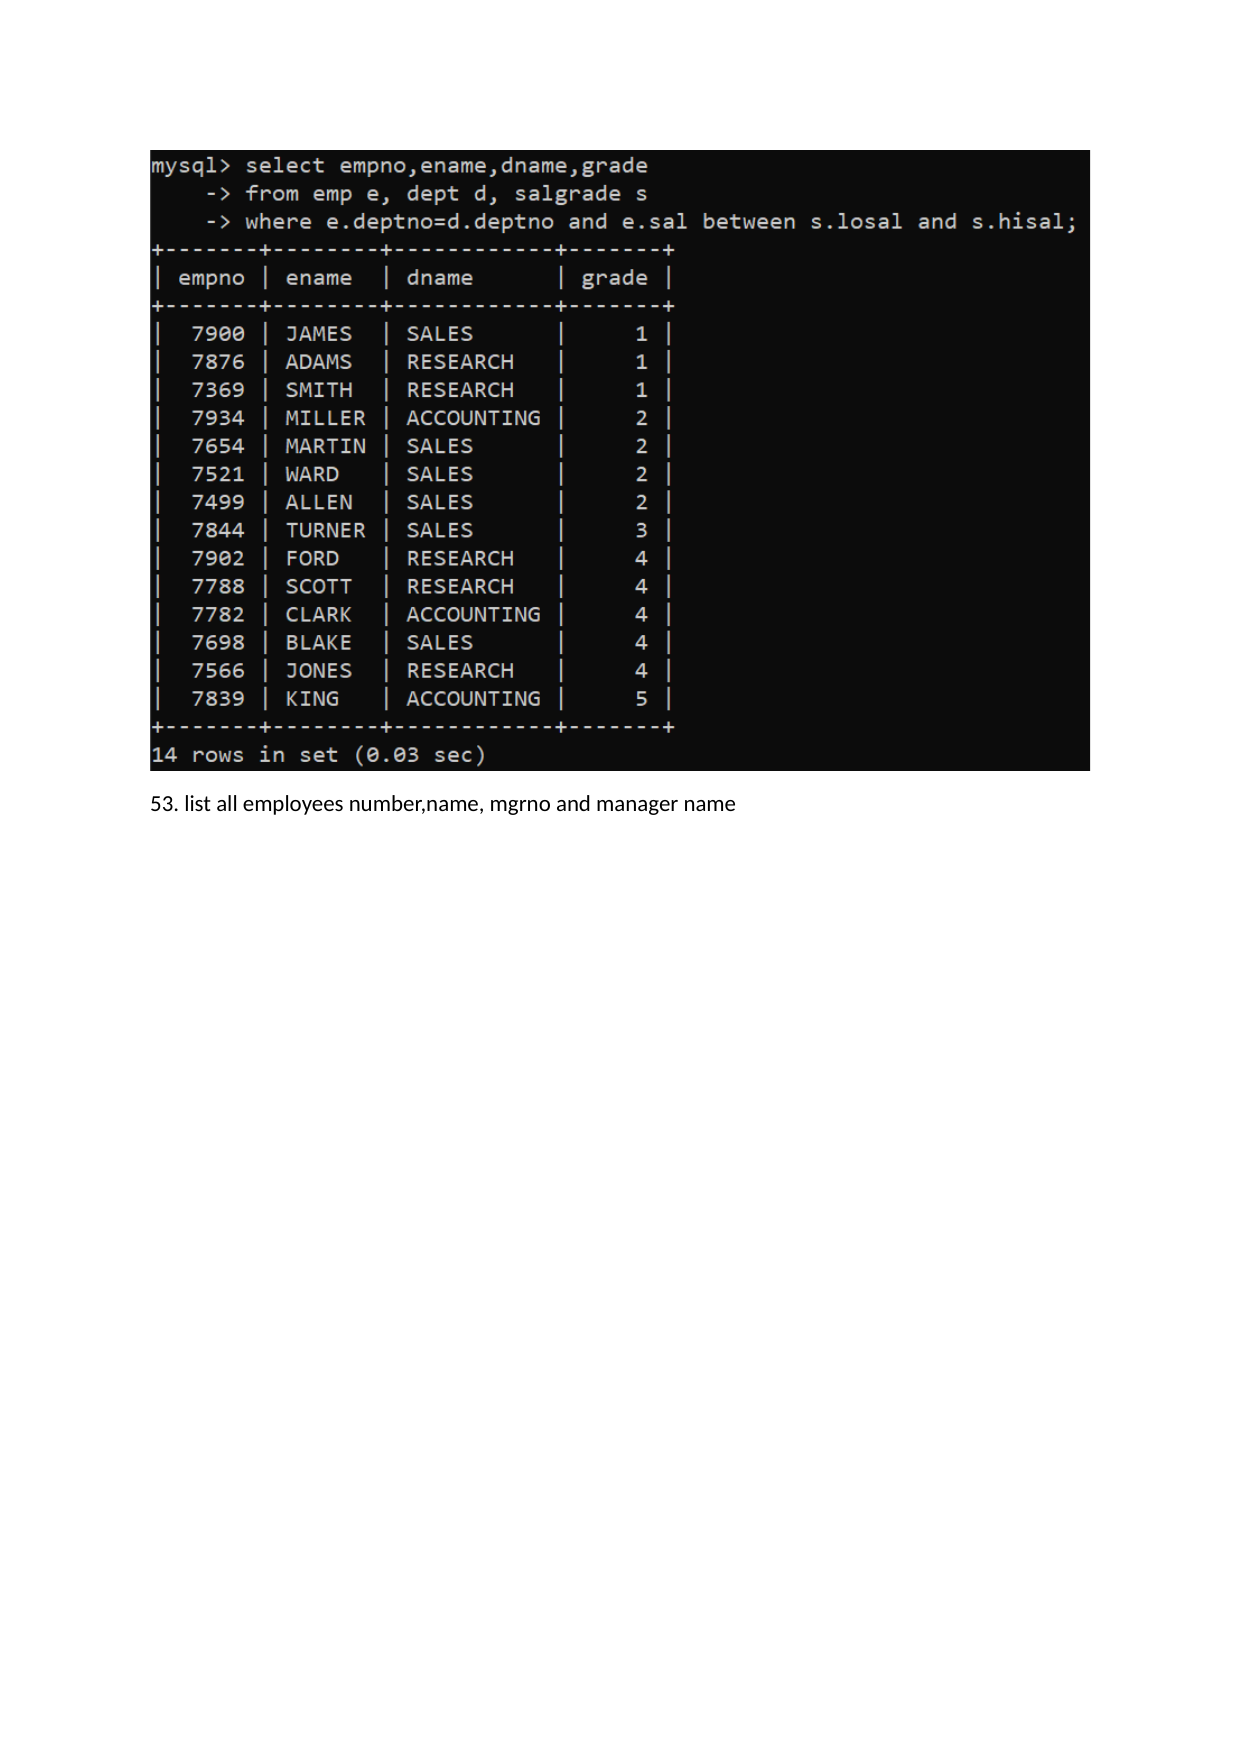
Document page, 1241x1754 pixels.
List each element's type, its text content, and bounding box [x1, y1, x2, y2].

picture [150, 150, 1091, 771]
text 53. list all employees number,name, mgrno and manager name [150, 789, 1090, 817]
